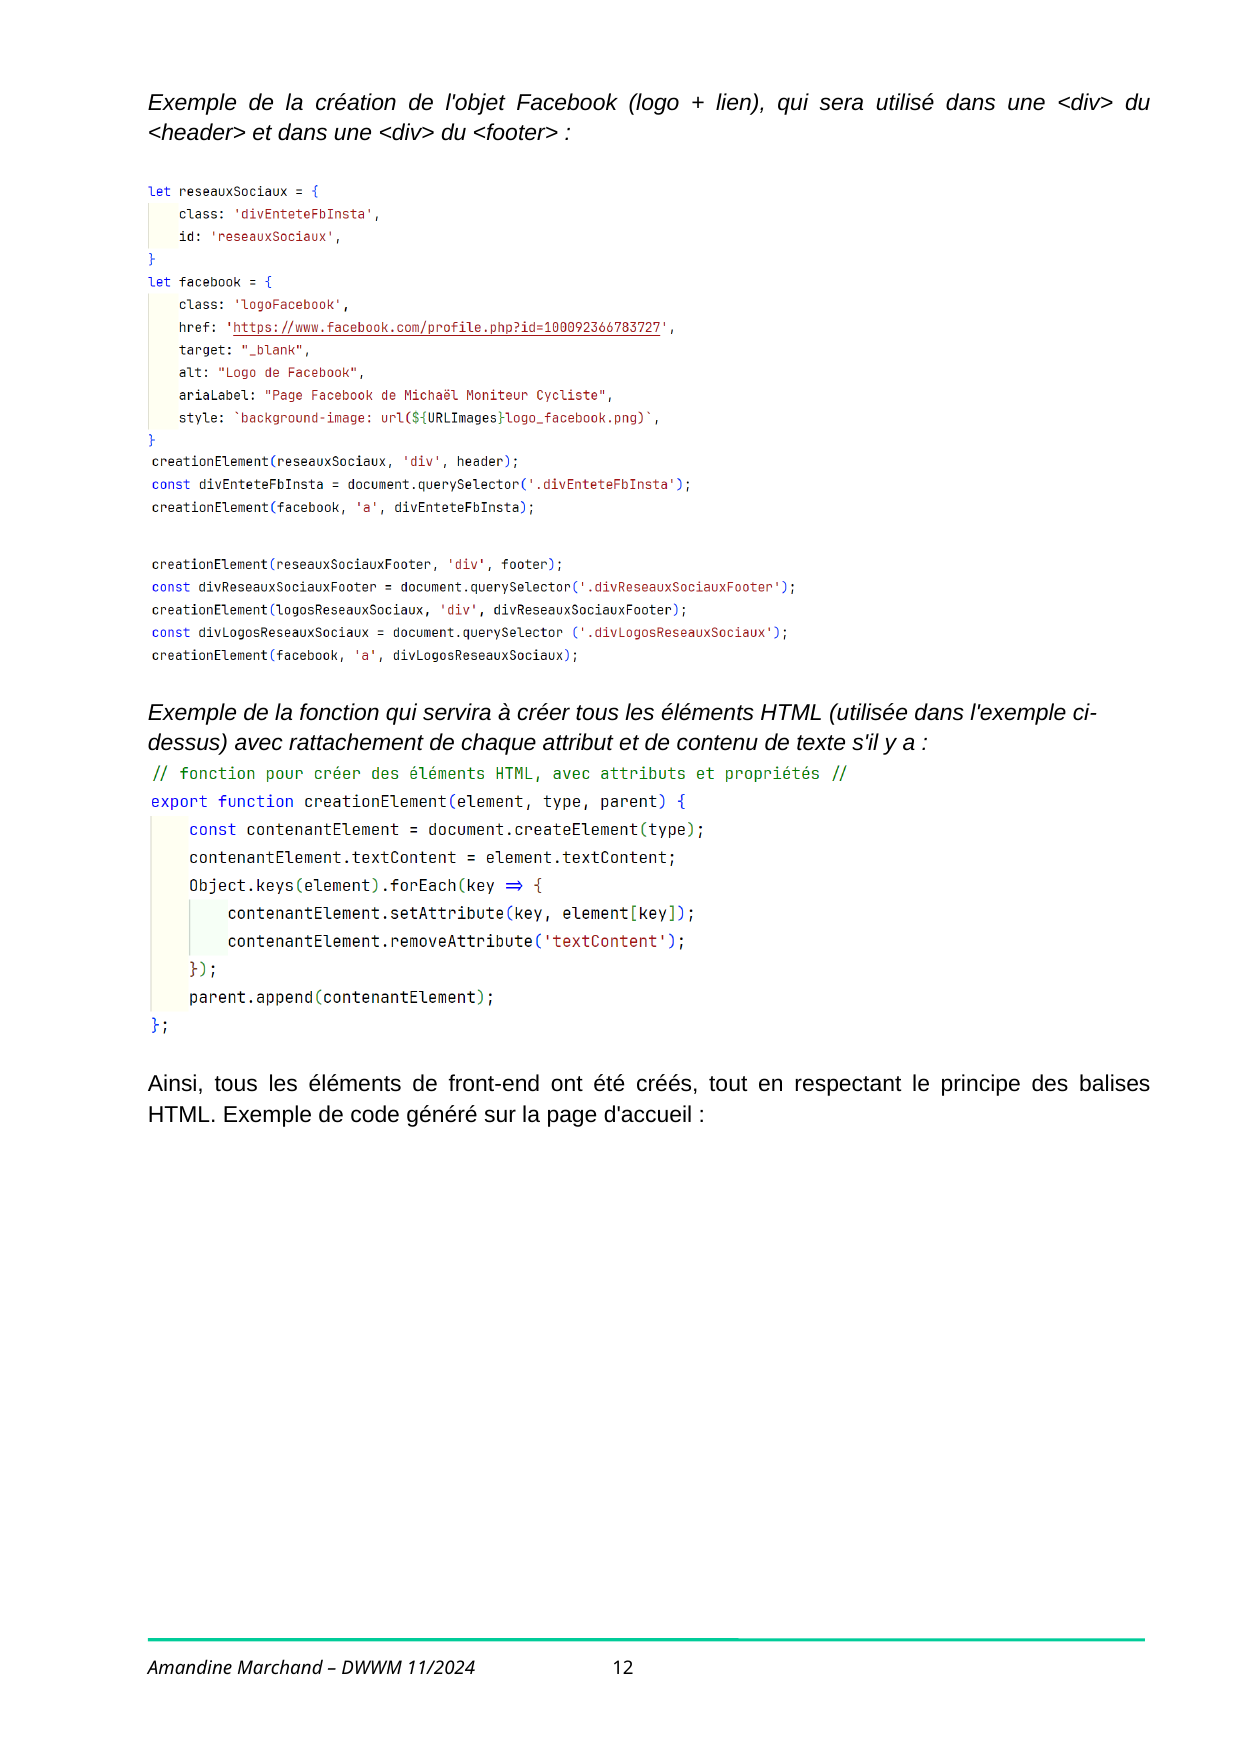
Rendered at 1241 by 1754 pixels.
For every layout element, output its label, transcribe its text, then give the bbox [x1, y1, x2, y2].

text Exemple de la fonction qui servira à créer tous les éléments HTML (utilisée dans l'exemple ci-dessus) avec rattachement de chaque attribut et de contenu de texte s'il y a : [148, 668, 1152, 755]
picture [147, 759, 853, 1037]
picture [147, 451, 692, 519]
picture [147, 553, 796, 665]
text Ainsi, tous les éléments de front-end ont été créés, tout en respectant le principe des balises HTML. Exemple de code généré sur la page d'accueil : [148, 1070, 1152, 1127]
picture [147, 179, 675, 448]
text Exemple de la création de l'objet Facebook (logo + lien), qui sera utilisé dans une <div> du <header> et dans une <div> du <footer> : [148, 89, 1152, 145]
